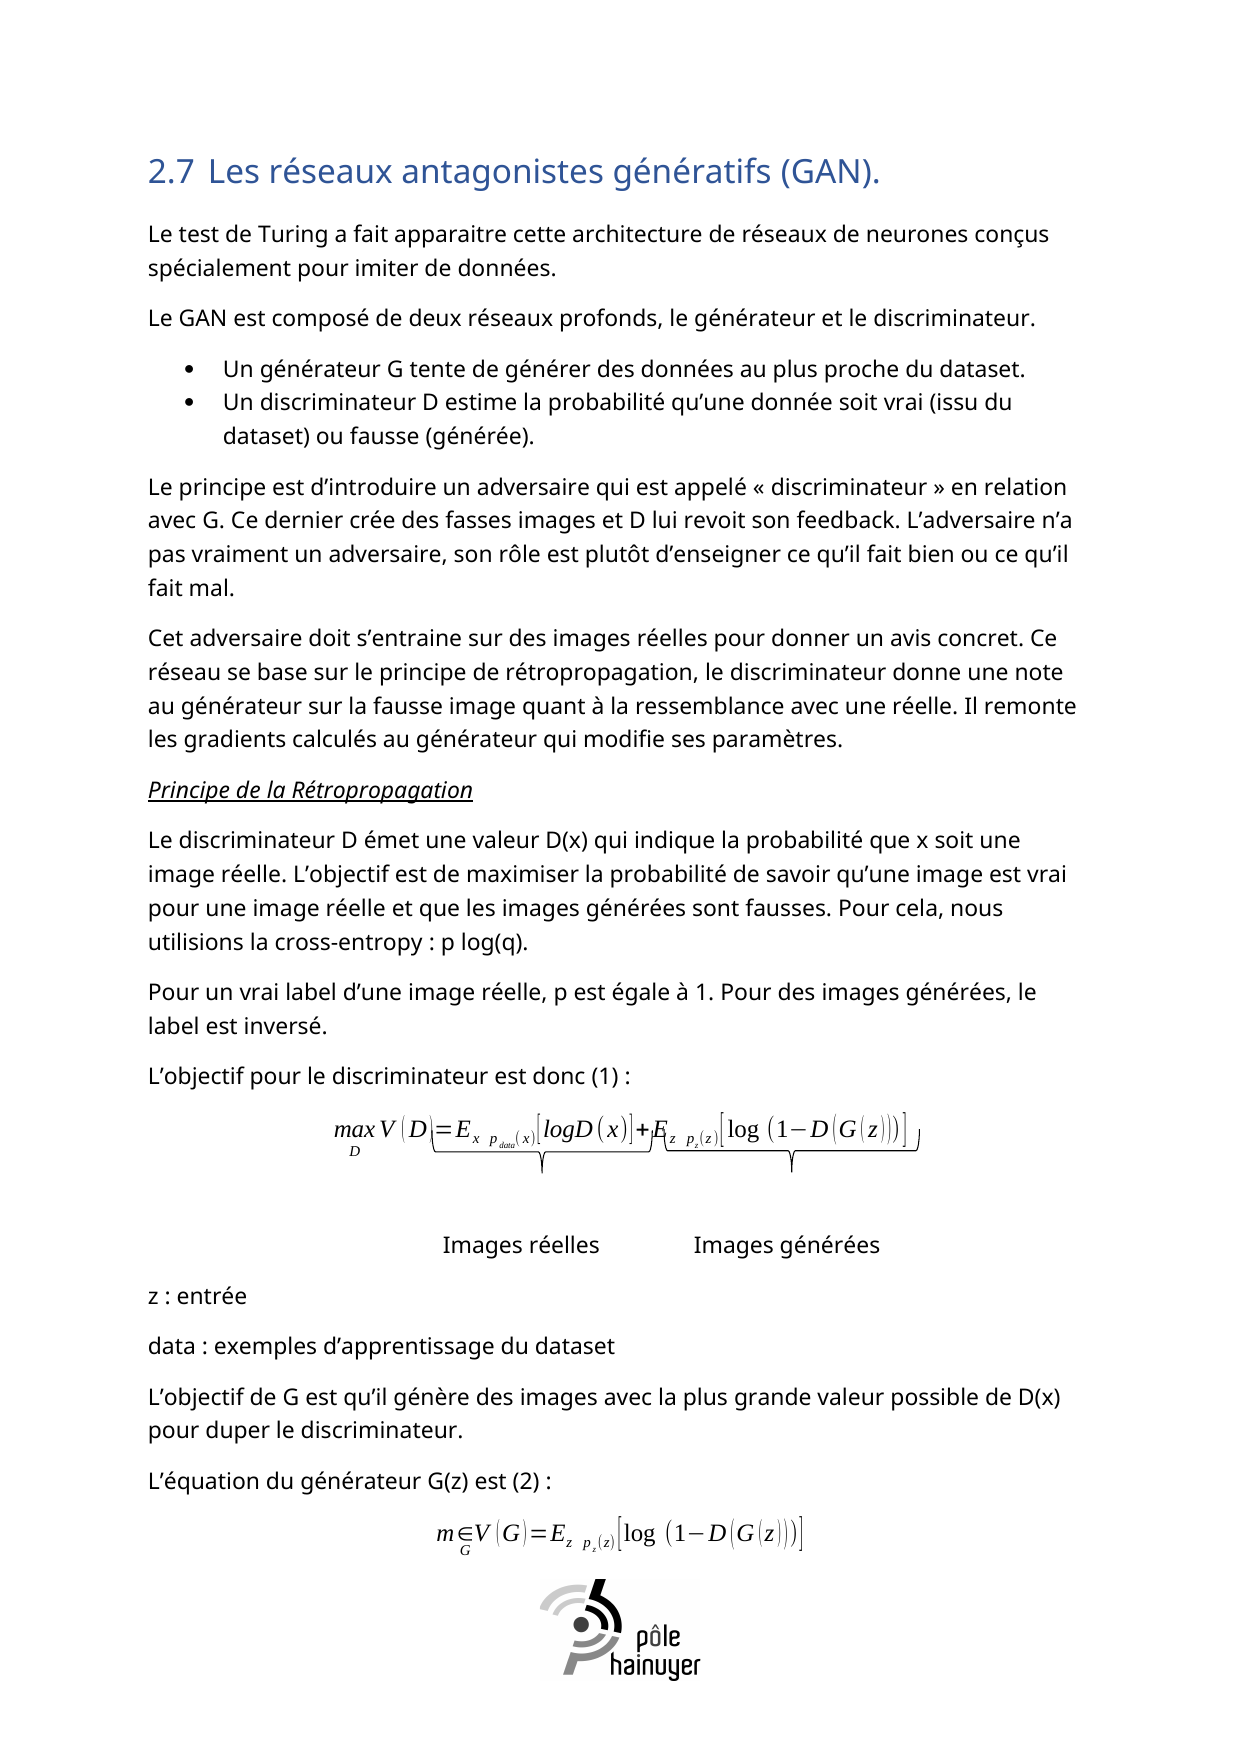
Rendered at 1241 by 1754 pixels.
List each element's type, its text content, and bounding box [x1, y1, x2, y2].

text L’objectif de G est qu’il génère des images avec la plus grande valeur possible de D(x) pour duper le discriminateur. [148, 1380, 1093, 1445]
text Le principe est d’introduire un adversaire qui est appelé « discriminateur » en relation avec G. Ce dernier crée des fasses images et D lui revoit son feedback. L’adversaire n’a pas vraiment un adversaire, son rôle est plutôt d’enseigner ce qu’il fait bien ou ce qu’il fait mal. [148, 471, 1093, 603]
text Le GAN est composé de deux réseaux profonds, le générateur et le discriminateur. [148, 302, 1093, 333]
text data : exemples d’apprentissage du dataset [148, 1330, 1093, 1361]
text Cet adversaire doit s’entraine sur des images réelles pour donner un avis concret. Ce réseau se base sur le principe de rétropropagation, le discriminateur donne une note au générateur sur la fausse image quant à la ressemblance avec une réelle. Il remonte les gradients calculés au générateur qui modifie ses paramètres. [148, 622, 1093, 755]
list Un discriminateur D estime la probabilité qu’une donnée soit vrai (issu du dataset) ou fausse (générée). [185, 386, 1093, 451]
text L’objectif pour le discriminateur est donc (1) : [148, 1060, 1093, 1091]
text Le discriminateur D émet une valeur D(x) qui indique la probabilité que x soit une image réelle. L’objectif est de maximiser la probabilité de savoir qu’une image est vrai pour une image réelle et que les images générées sont fausses. Pour cela, nous utilisions la cross-entropy : p log(q). [148, 824, 1093, 957]
text Pour un vrai label d’une image réelle, p est égale à 1. Pour des images générées, le label est inversé. [148, 976, 1093, 1041]
text L’équation du générateur G(z) est (2) : [148, 1464, 1093, 1496]
text Le test de Turing a fait apparaitre cette architecture de réseaux de neurones conçus spécialement pour imiter de données. [148, 218, 1093, 283]
text z : entrée [148, 1279, 1093, 1311]
subtitle Les réseaux antagonistes génératifs (GAN). [148, 148, 1093, 193]
picture [539, 1579, 701, 1681]
list Un générateur G tente de générer des données au plus proche du dataset. [185, 353, 1093, 384]
text Principe de la Rétropropagation [148, 774, 1093, 805]
text Images réelles Images générées [148, 1229, 1093, 1260]
